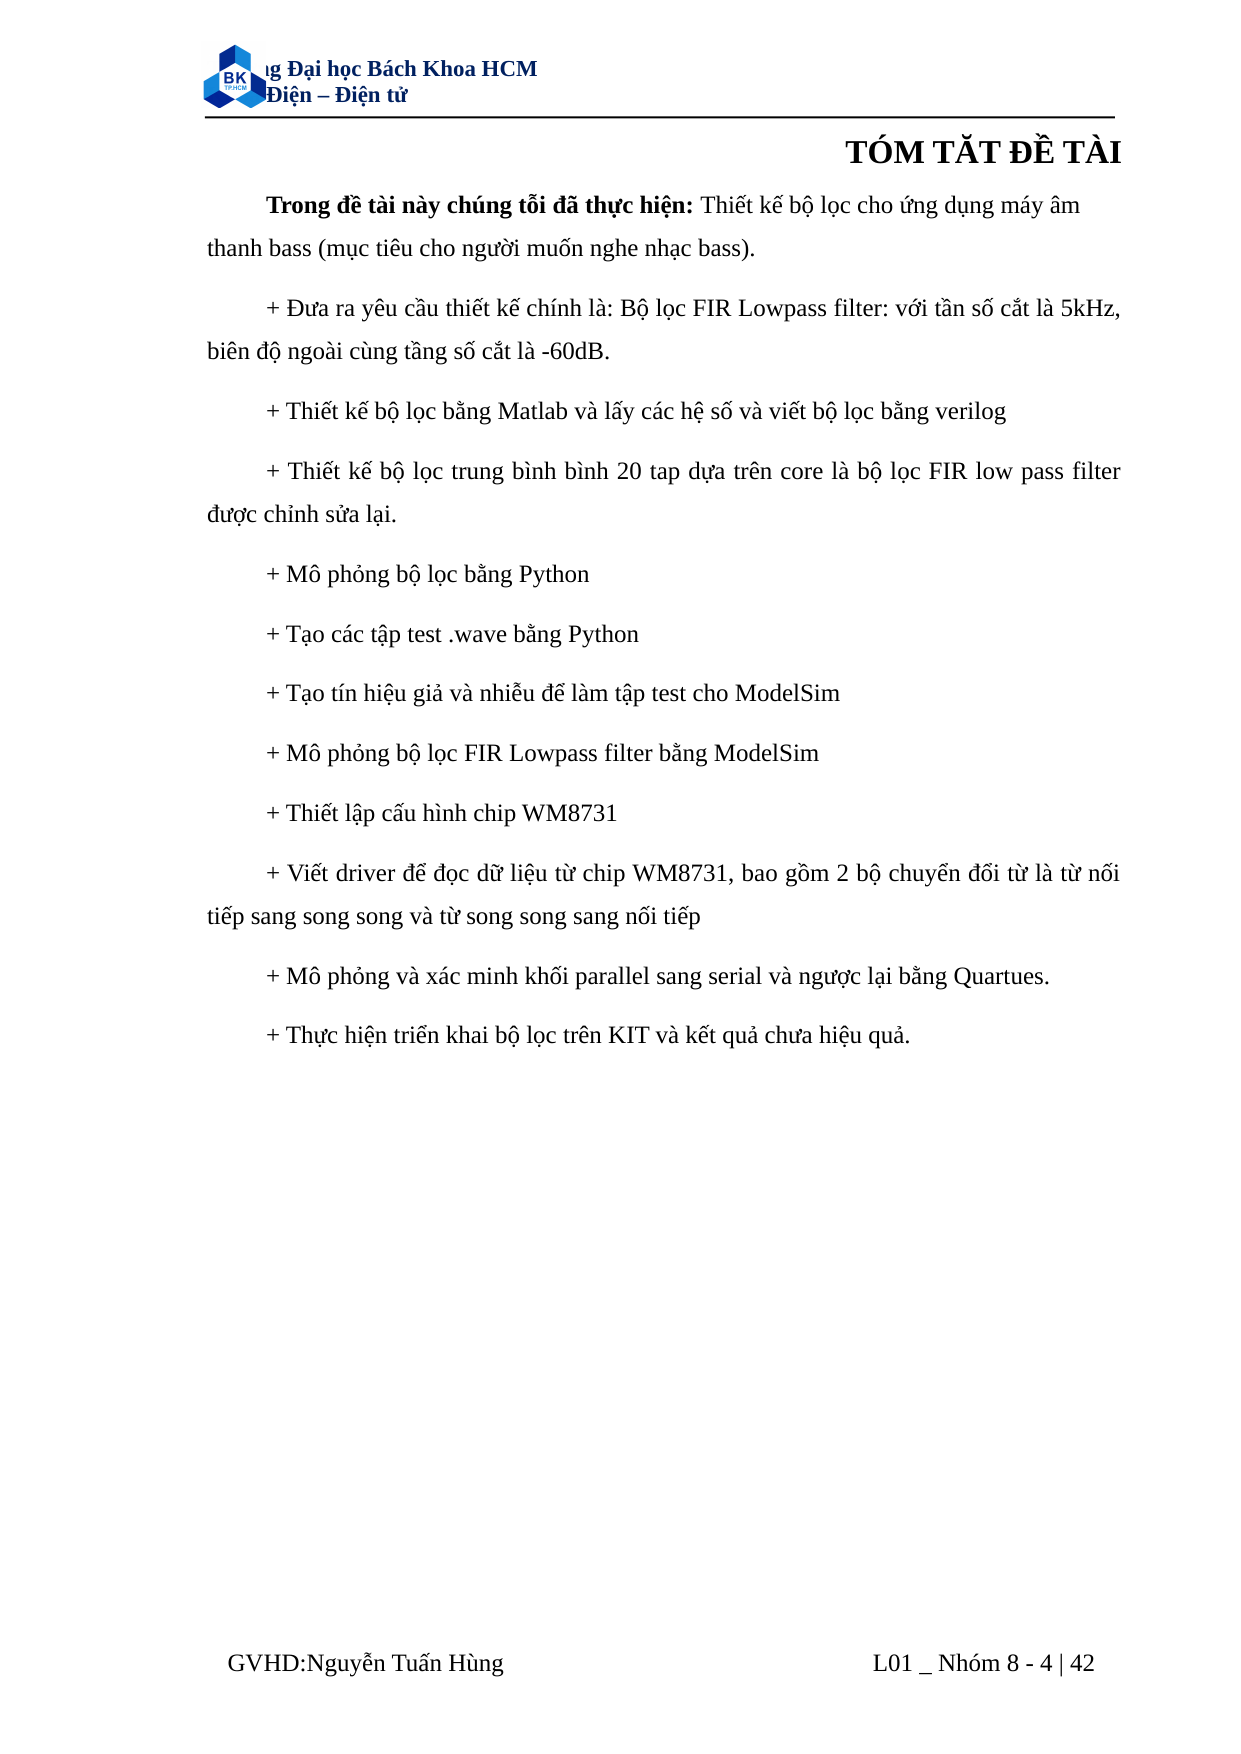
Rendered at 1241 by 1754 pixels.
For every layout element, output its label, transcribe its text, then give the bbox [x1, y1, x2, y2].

picture [200, 41, 267, 108]
text + Thiết lập cấu hình chip WM8731 [207, 798, 1122, 827]
text + Đưa ra yêu cầu thiết kế chính là: Bộ lọc FIR Lowpass filter: với tần số cắt là 5kHz, biên độ ngoài cùng tầng số cắt là -60dB. [207, 293, 1122, 365]
text + Thiết kế bộ lọc bằng Matlab và lấy các hệ số và viết bộ lọc bằng verilog [207, 396, 1122, 425]
text + Thực hiện triển khai bộ lọc trên KIT và kết quả chưa hiệu quả. [207, 1021, 1122, 1049]
text + Tạo các tập test .wave bằng Python [207, 619, 1122, 647]
text TÓM TĂT ĐỀ TÀI [207, 132, 1122, 171]
text + Viết driver để đọc dữ liệu từ chip WM8731, bao gồm 2 bộ chuyển đổi từ là từ nối tiếp sang song song và từ song song sang nối tiếp [207, 858, 1122, 930]
text Trong đề tài này chúng tỗi đã thực hiện: Thiết kế bộ lọc cho ứng dụng máy âm thanh bass (mục tiêu cho người muốn nghe nhạc bass). [207, 190, 1122, 262]
text + Thiết kế bộ lọc trung bình bình 20 tap dựa trên core là bộ lọc FIR low pass filter được chỉnh sửa lại. [207, 456, 1122, 528]
text + Mô phỏng bộ lọc FIR Lowpass filter bằng ModelSim [207, 738, 1122, 767]
text + Mô phỏng bộ lọc bằng Python [207, 559, 1122, 588]
text + Tạo tín hiệu giả và nhiễu để làm tập test cho ModelSim [207, 678, 1122, 707]
text + Mô phỏng và xác minh khối parallel sang serial và ngược lại bằng Quartues. [207, 961, 1122, 989]
